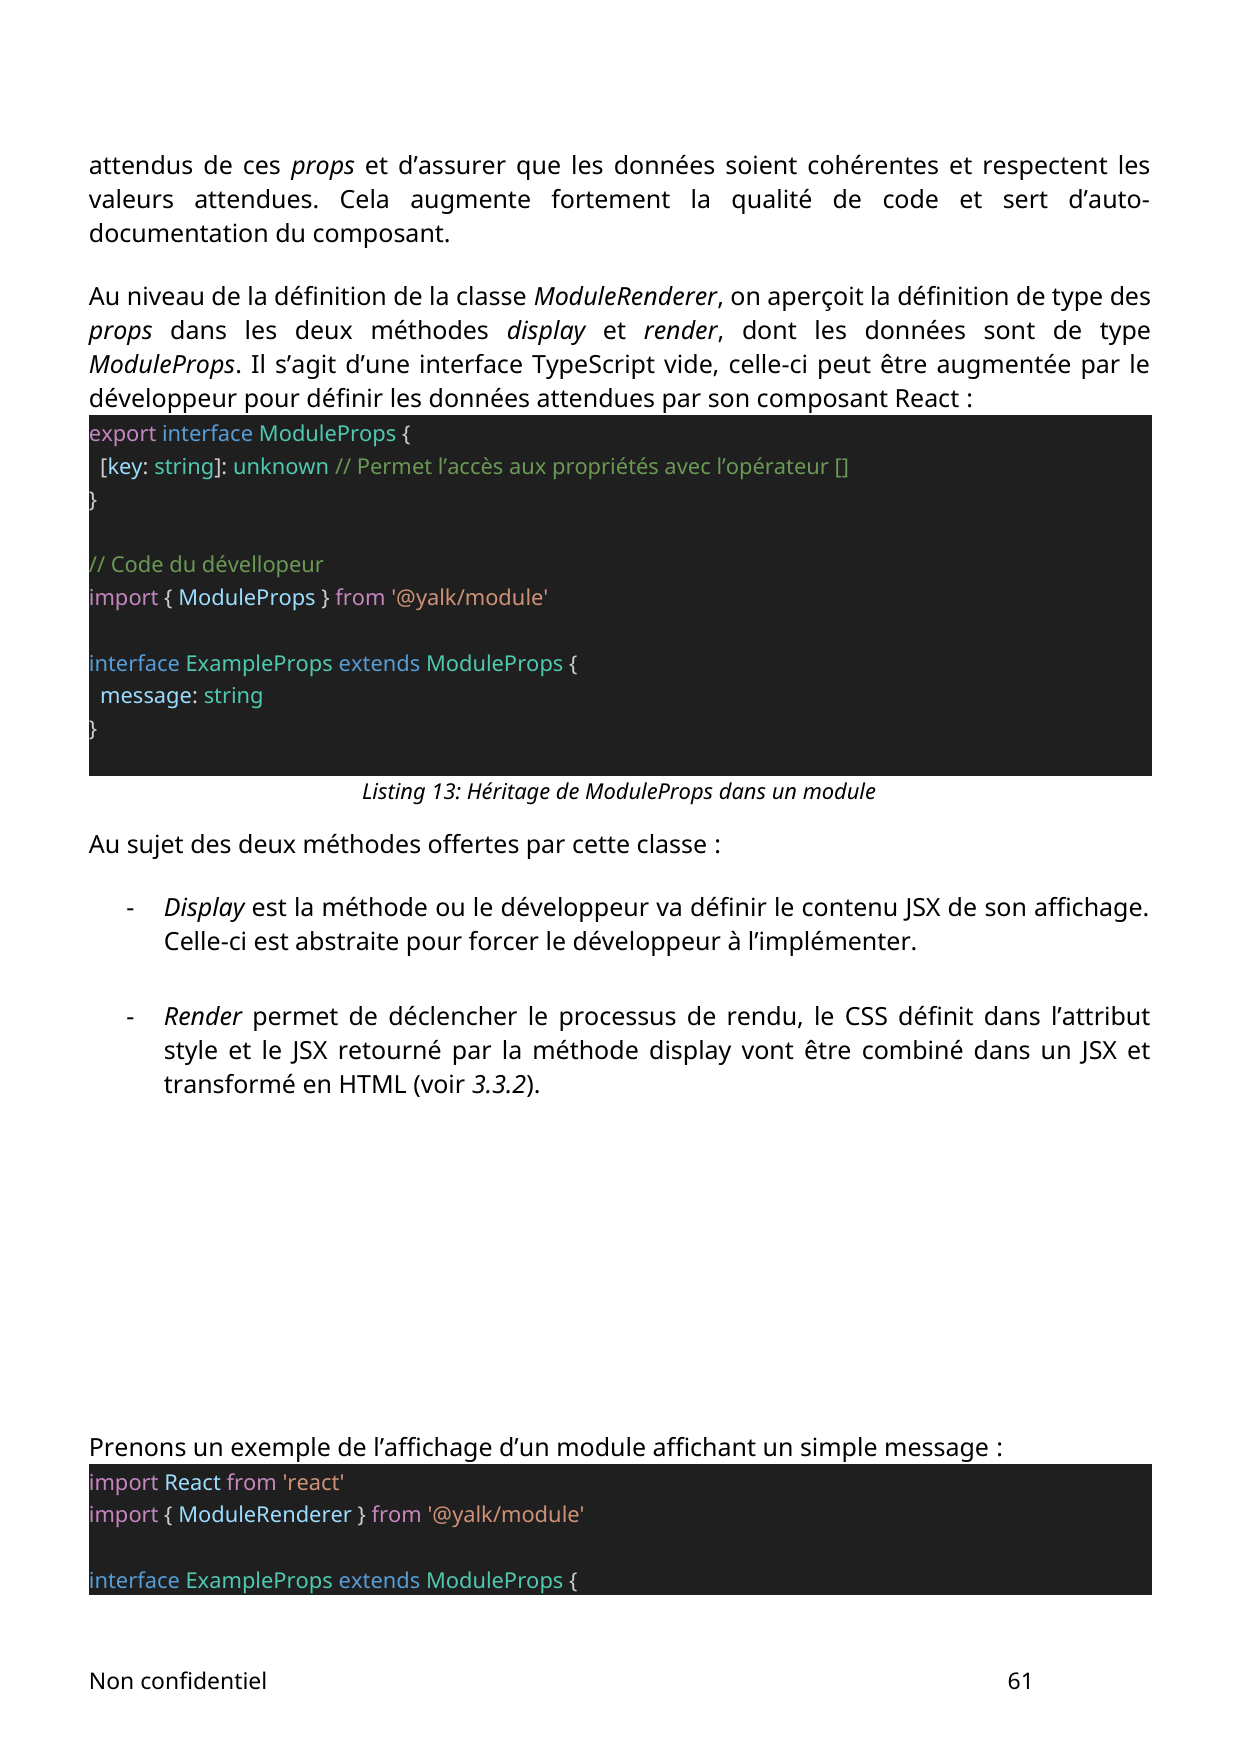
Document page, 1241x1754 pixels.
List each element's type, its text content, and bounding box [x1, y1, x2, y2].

text export interface ModuleProps { [89, 415, 1152, 448]
text interface ExampleProps extends ModuleProps { [89, 1562, 1152, 1595]
list Display est la méthode ou le développeur va définir le contenu JSX de son affichage. Celle-ci est abstraite pour forcer le développeur à l’implémenter. [126, 889, 1152, 957]
text import { ModuleRenderer } from '@yalk/module' [89, 1496, 1152, 1529]
text // Code du dévellopeur [89, 546, 1152, 579]
text Listing 13: Héritage de ModuleProps dans un module [89, 776, 1152, 806]
text import React from 'react' [89, 1464, 1152, 1496]
text message: string [89, 677, 1152, 710]
text Au sujet des deux méthodes offertes par cette classe : [89, 826, 1152, 861]
text Au niveau de la définition de la classe ModuleRenderer, on aperçoit la définition de type des props dans les deux méthodes display et render, dont les données sont de type ModuleProps. Il s’agit d’une interface TypeScript vide, celle-ci peut être augmentée par le développeur pour définir les données attendues par son composant React : [89, 279, 1152, 415]
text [89, 148, 1152, 250]
text [key: string]: unknown // Permet l’accès aux propriétés avec l’opérateur [] [89, 448, 1152, 481]
text Prenons un exemple de l’affichage d’un module affichant un simple message : [89, 1429, 1152, 1464]
list Render permet de déclencher le processus de rendu, le CSS définit dans l’attribut style et le JSX retourné par la méthode display vont être combiné dans un JSX et transformé en HTML (voir 3.3.2). [126, 999, 1152, 1101]
text } [89, 481, 1152, 513]
text } [89, 710, 1152, 743]
text import { ModuleProps } from '@yalk/module' [89, 579, 1152, 612]
text interface ExampleProps extends ModuleProps { [89, 644, 1152, 677]
